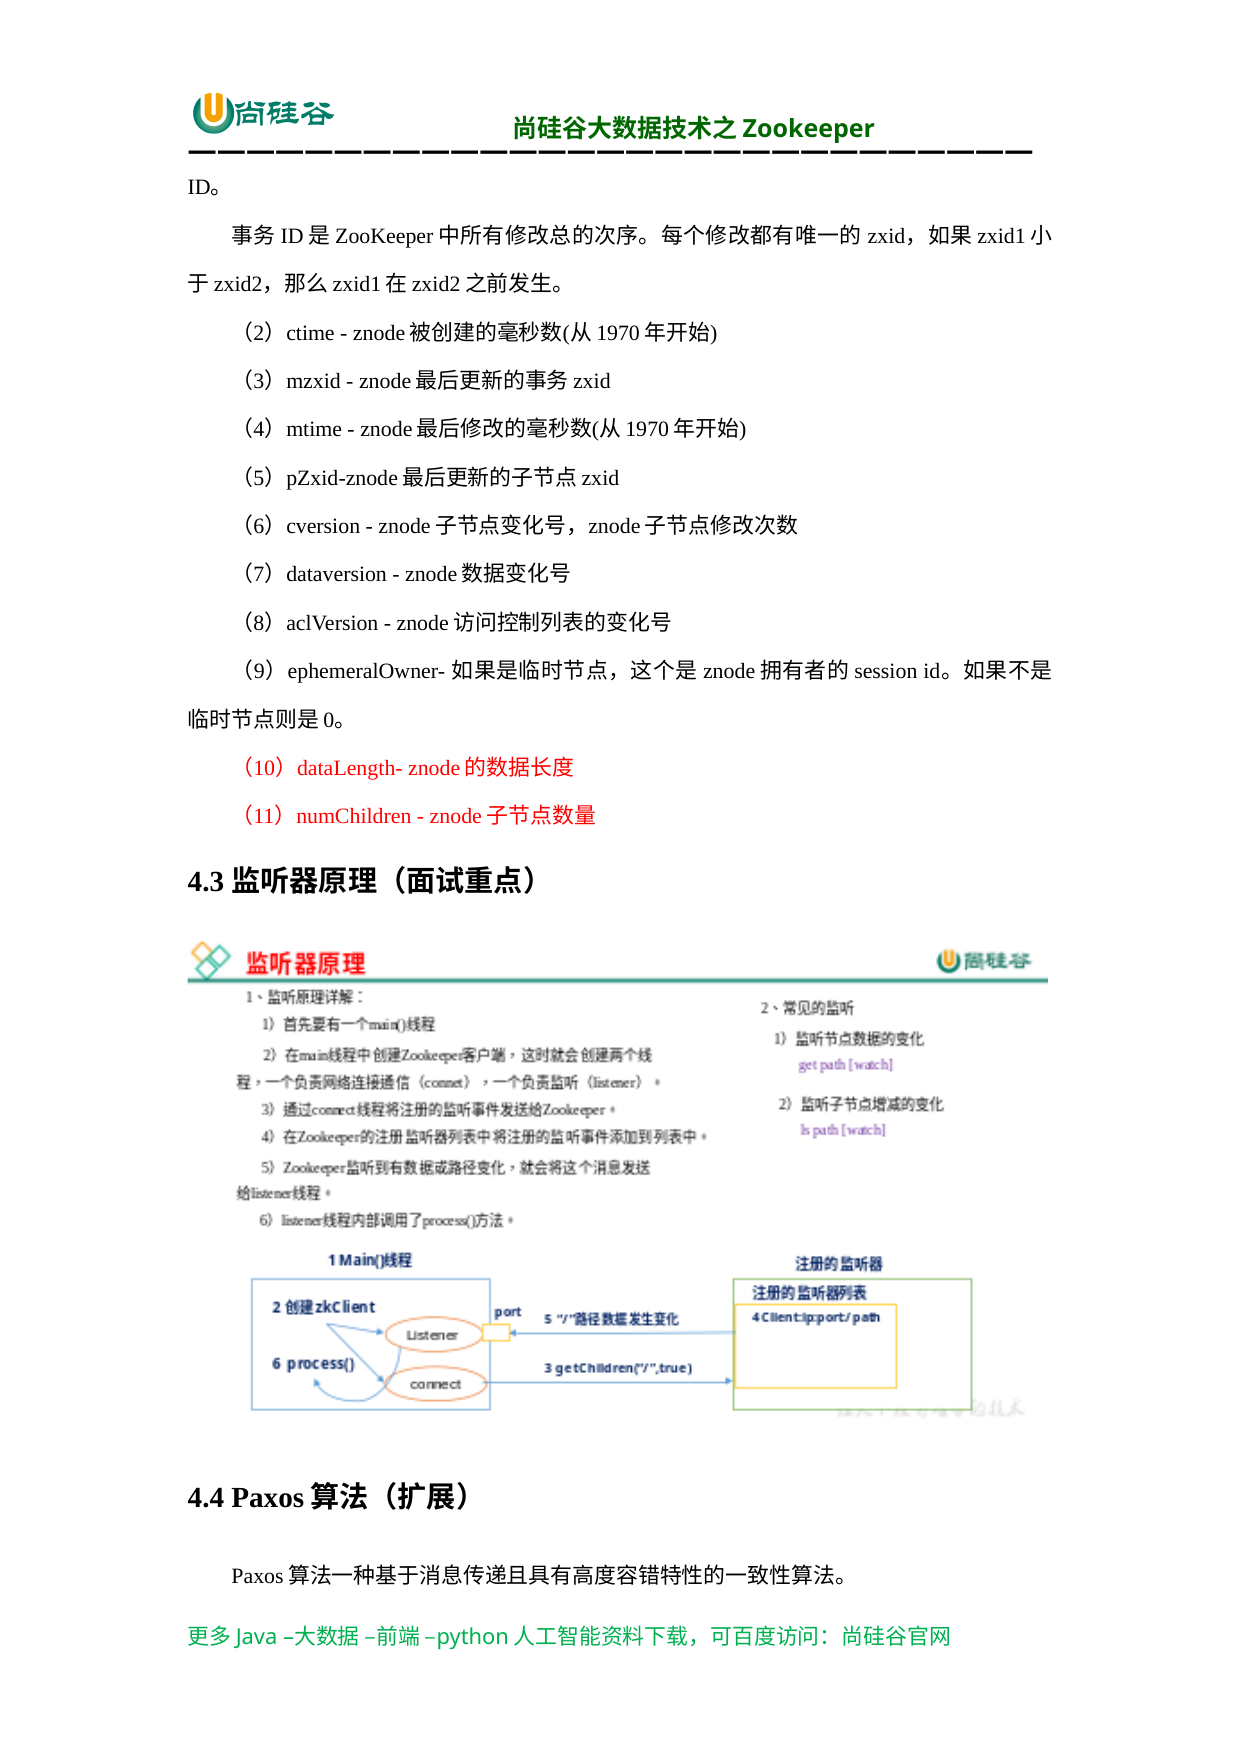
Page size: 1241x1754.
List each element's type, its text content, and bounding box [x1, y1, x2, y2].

text （8）aclVersion - znode访问控制列表的变化号 [187, 604, 1053, 637]
subtitle 4.4 Paxos算法（扩展） [187, 1462, 1053, 1527]
text （9）ephemeralOwner- 如果是临时节点，这个是znode拥有者的session id。如果不是临时节点则是0。 [187, 653, 1053, 734]
text （6）cversion - znode子节点变化号，znode子节点修改次数 [187, 508, 1053, 540]
text （11）numChildren - znode子节点数量 [187, 798, 1053, 831]
text （7）dataversion - znode数据变化号 [187, 556, 1053, 588]
text （4）mtime - znode最后修改的毫秒数(从1970年开始) [187, 411, 1053, 443]
text （10）dataLength- znode的数据长度 [187, 750, 1053, 782]
text Paxos算法一种基于消息传递且具有高度容错特性的一致性算法。 [187, 1557, 1053, 1590]
text （2）ctime - znode被创建的毫秒数(从1970年开始) [187, 314, 1053, 347]
picture [187, 88, 338, 138]
text （3）mzxid - znode最后更新的事务zxid [187, 363, 1053, 395]
text 事务ID是ZooKeeper中所有修改总的次序。每个修改都有唯一的zxid，如果zxid1小于zxid2，那么zxid1在zxid2之前发生。 [187, 217, 1053, 298]
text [187, 169, 1053, 201]
text （5）pZxid-znode最后更新的子节点zxid [187, 459, 1053, 492]
subtitle 4.3 监听器原理（面试重点） [187, 846, 1053, 911]
